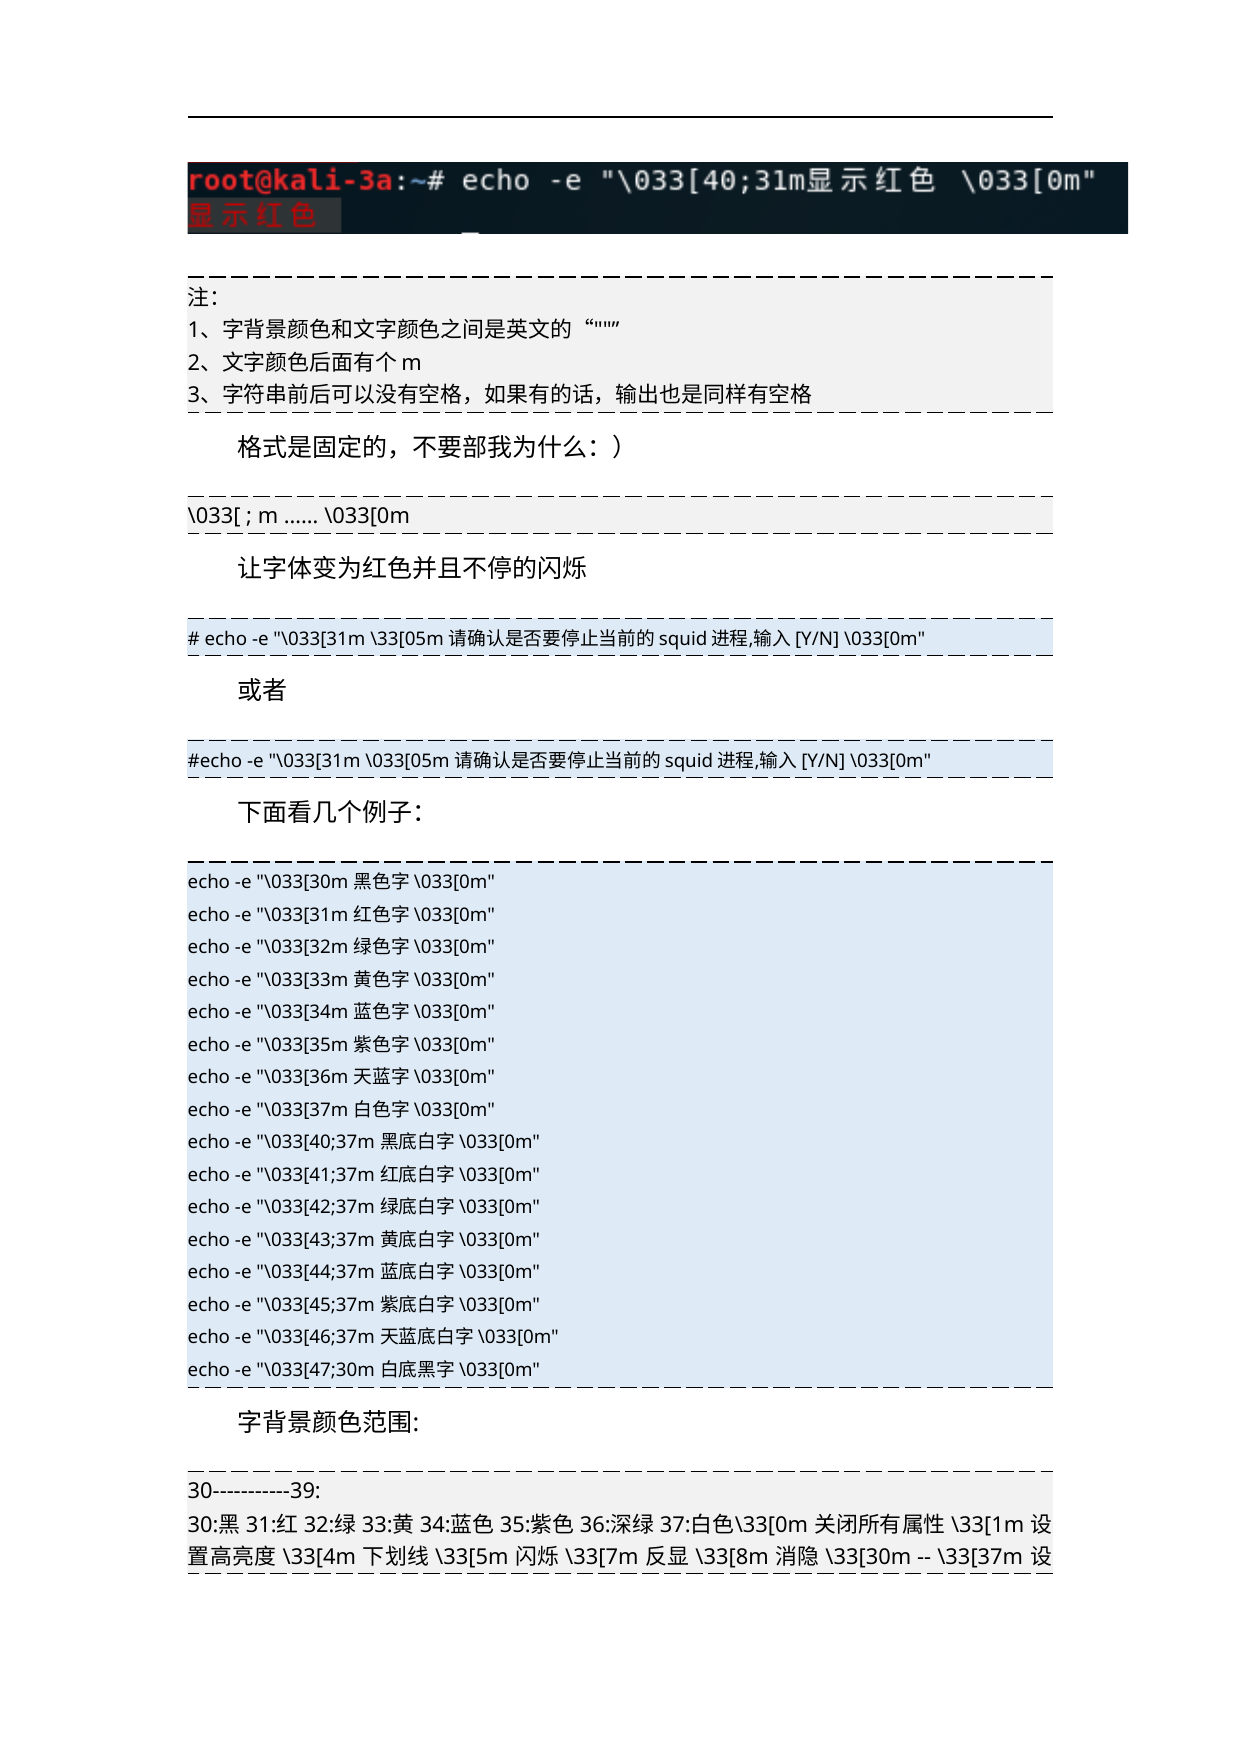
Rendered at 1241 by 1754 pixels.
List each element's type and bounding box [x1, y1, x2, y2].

picture [187, 162, 1129, 234]
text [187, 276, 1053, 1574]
